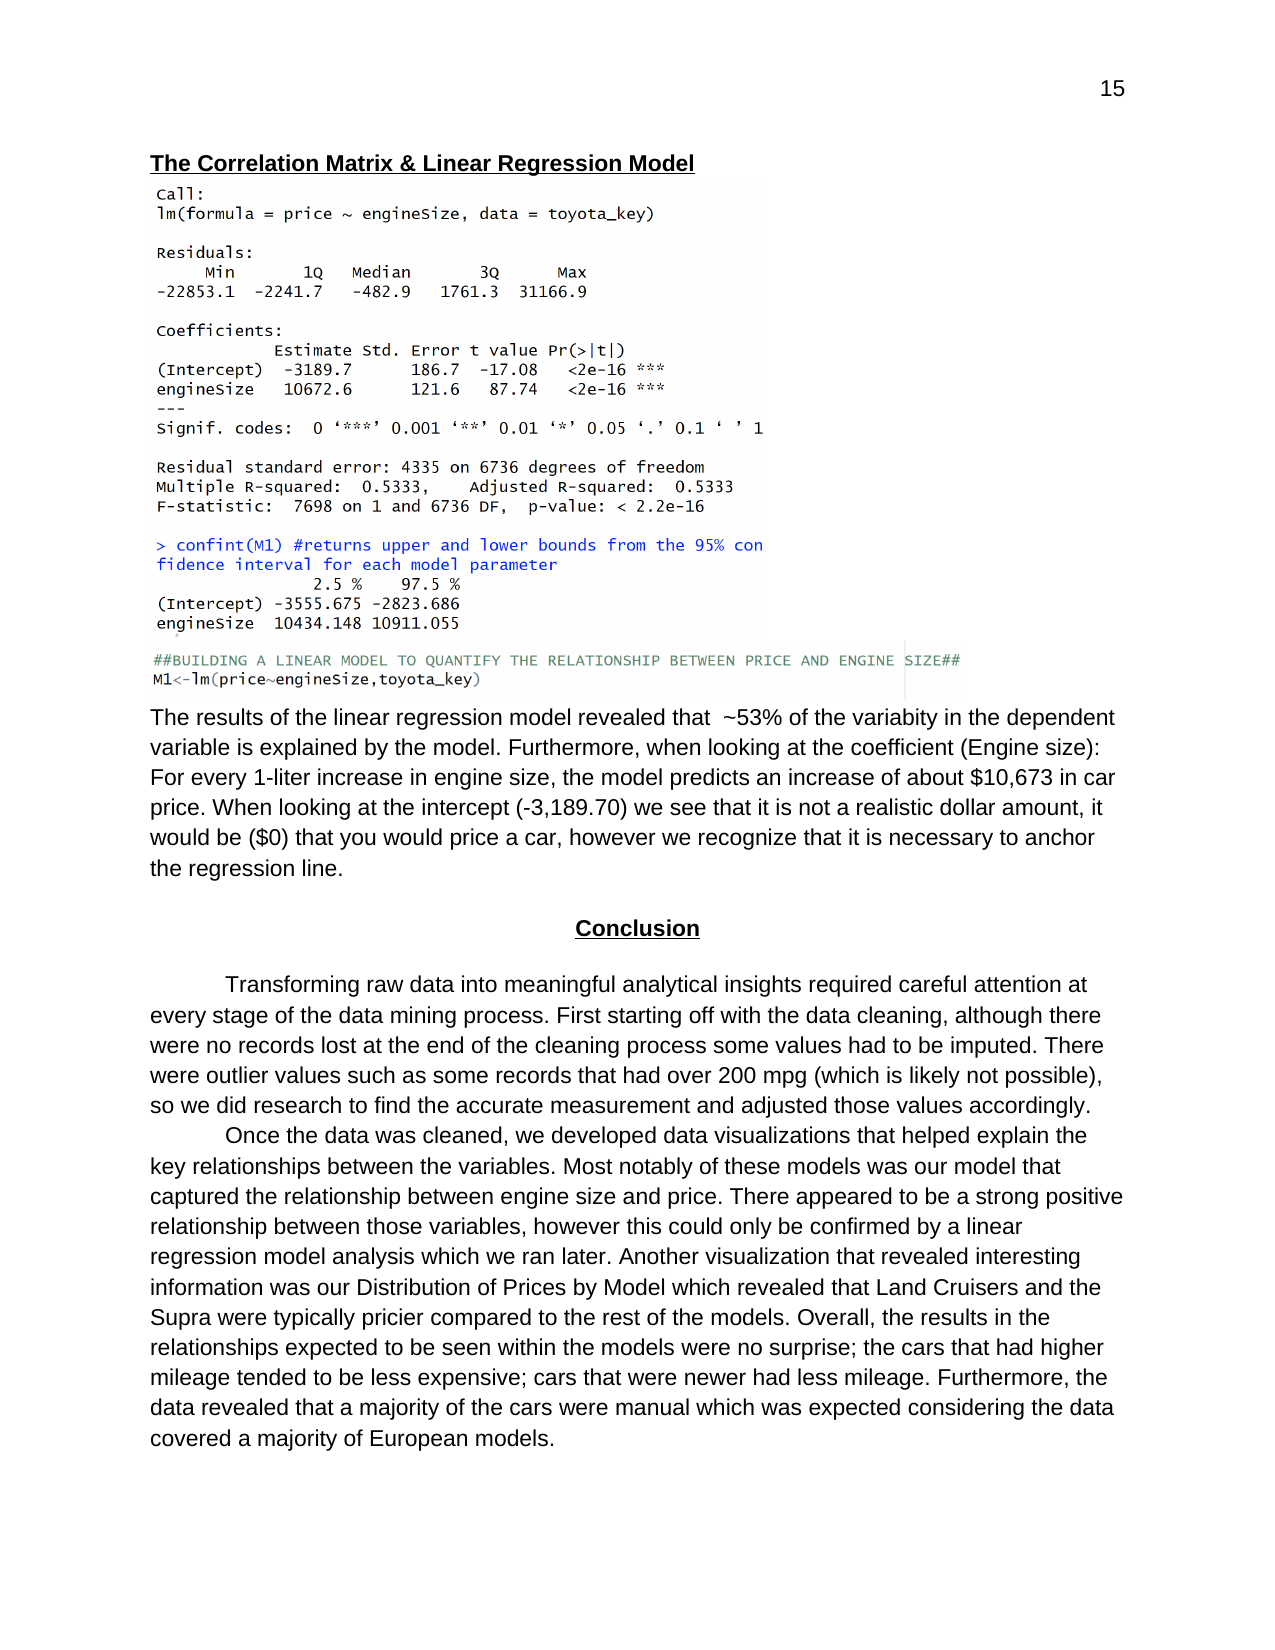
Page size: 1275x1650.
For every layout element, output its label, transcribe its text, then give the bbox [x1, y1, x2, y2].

text The results of the linear regression model revealed that ~53% of the variabity in the dependent variable is explained by the model. Furthermore, when looking at the coefficient (Engine size): For every 1-liter increase in engine size, the model predicts an increase of about $10,673 in car price. When looking at the intercept (-3,189.70) we see that it is not a realistic dollar amount, it would be ($0) that you would price a car, however we recognize that it is necessary to anchor the regression line. [150, 703, 1125, 881]
text Conclusion [150, 915, 1125, 941]
text Once the data was cleaned, we developed data visualizations that helped explain the key relationships between the variables. Most notably of these models was our model that captured the relationship between engine size and price. There appeared to be a strong positive relationship between those variables, however this could only be confirmed by a linear regression model analysis which we ran later. Another visualization that revealed interesting information was our Distribution of Prices by Model which revealed that Land Cruisers and the Supra were typically pricier compared to the rest of the models. Overall, the results in the relationships expected to be seen within the models were no surprise; the cars that had higher mileage tended to be less expensive; cars that were newer had less mileage. Furthermore, the data revealed that a majority of the cars were manual which was expected considering the data covered a majority of European models. [150, 1122, 1125, 1451]
text The Correlation Matrix & Linear Regression Model [150, 150, 1125, 176]
picture [150, 180, 764, 637]
text Transforming raw data into meaningful analytical insights required careful attention at every stage of the data mining process. First starting off with the data cleaning, although there were no records lost at the end of the cleaning process some values had to be imputed. There were outlier values such as some records that had over 200 mpg (which is likely not possible), so we did research to find the accurate measurement and adjusted those values accordingly. [150, 971, 1125, 1119]
picture [150, 640, 966, 700]
